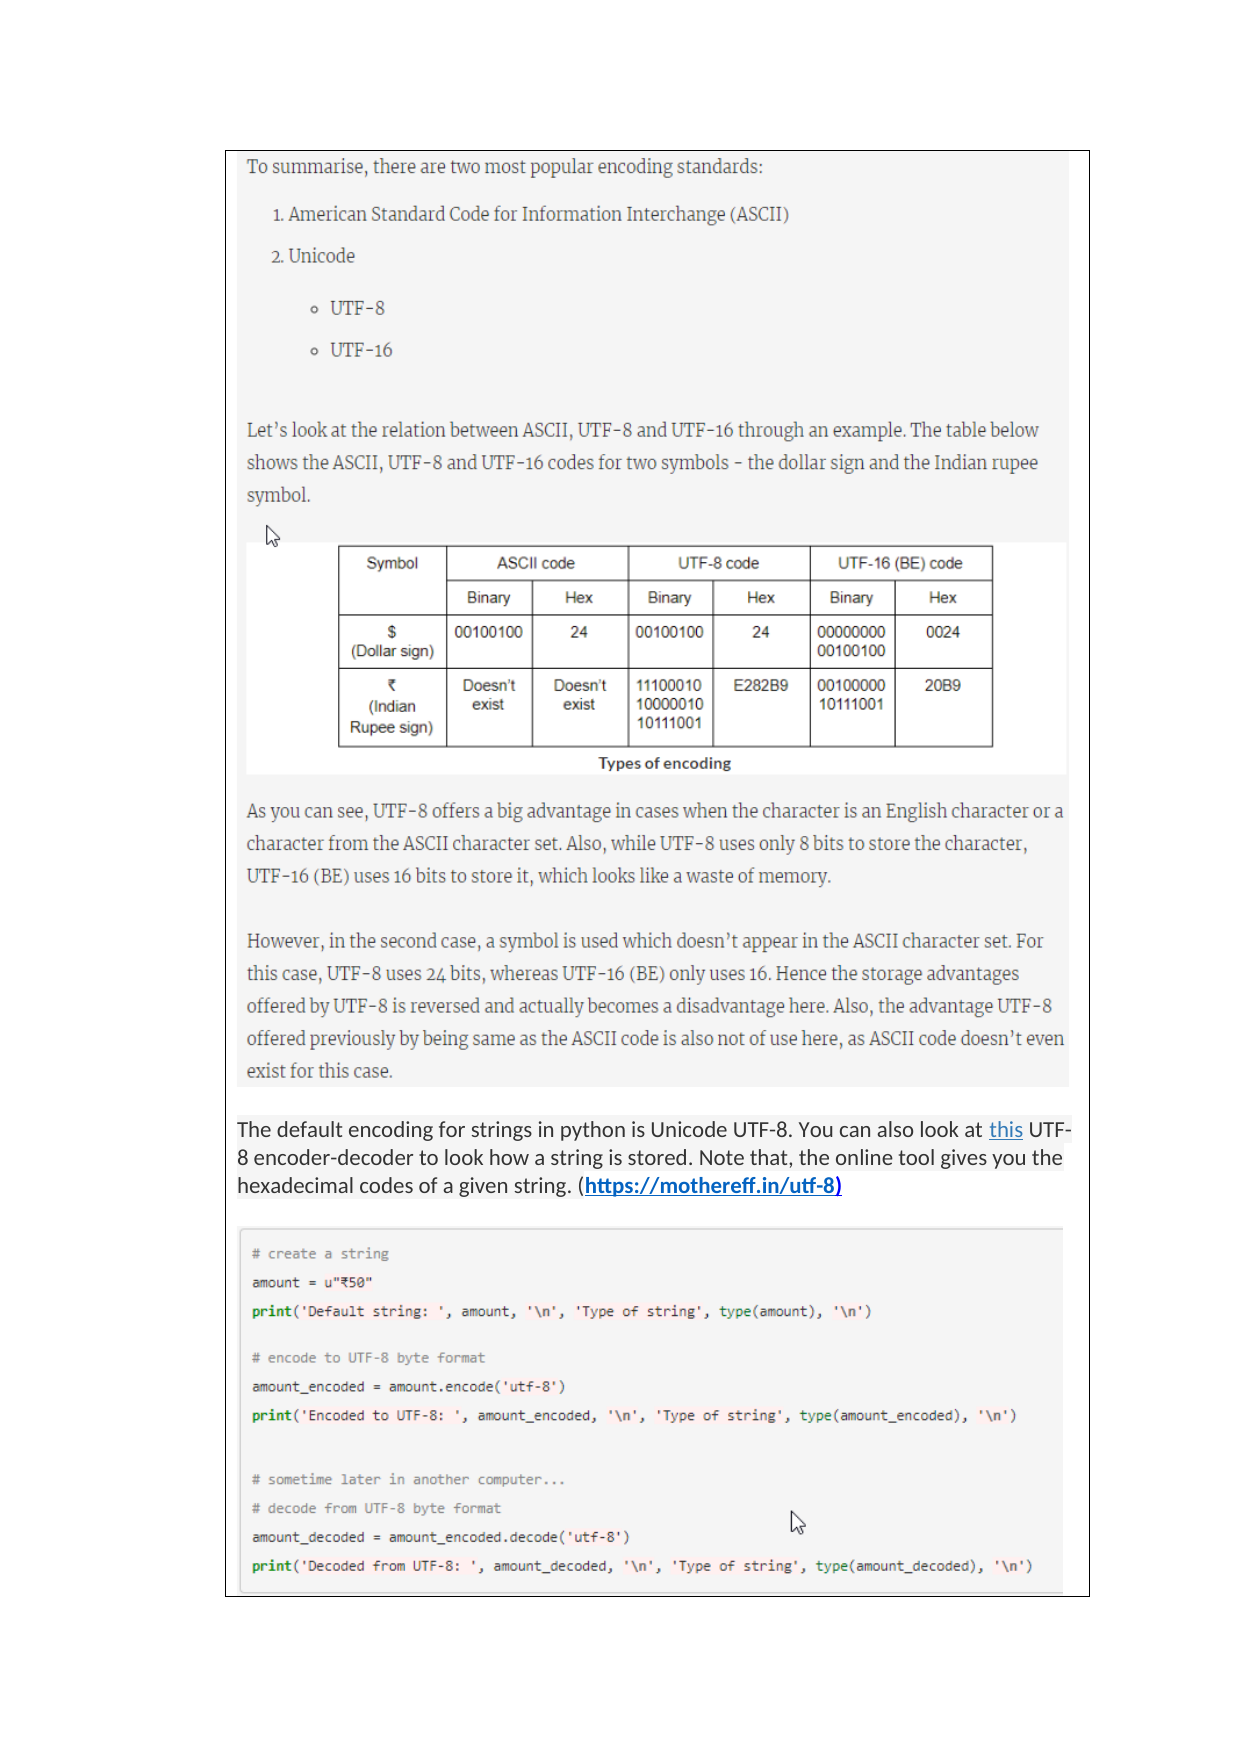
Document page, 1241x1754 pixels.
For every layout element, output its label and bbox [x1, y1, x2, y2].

picture [236, 1226, 1063, 1596]
table_cell [226, 151, 1089, 1596]
picture [236, 151, 1070, 1087]
